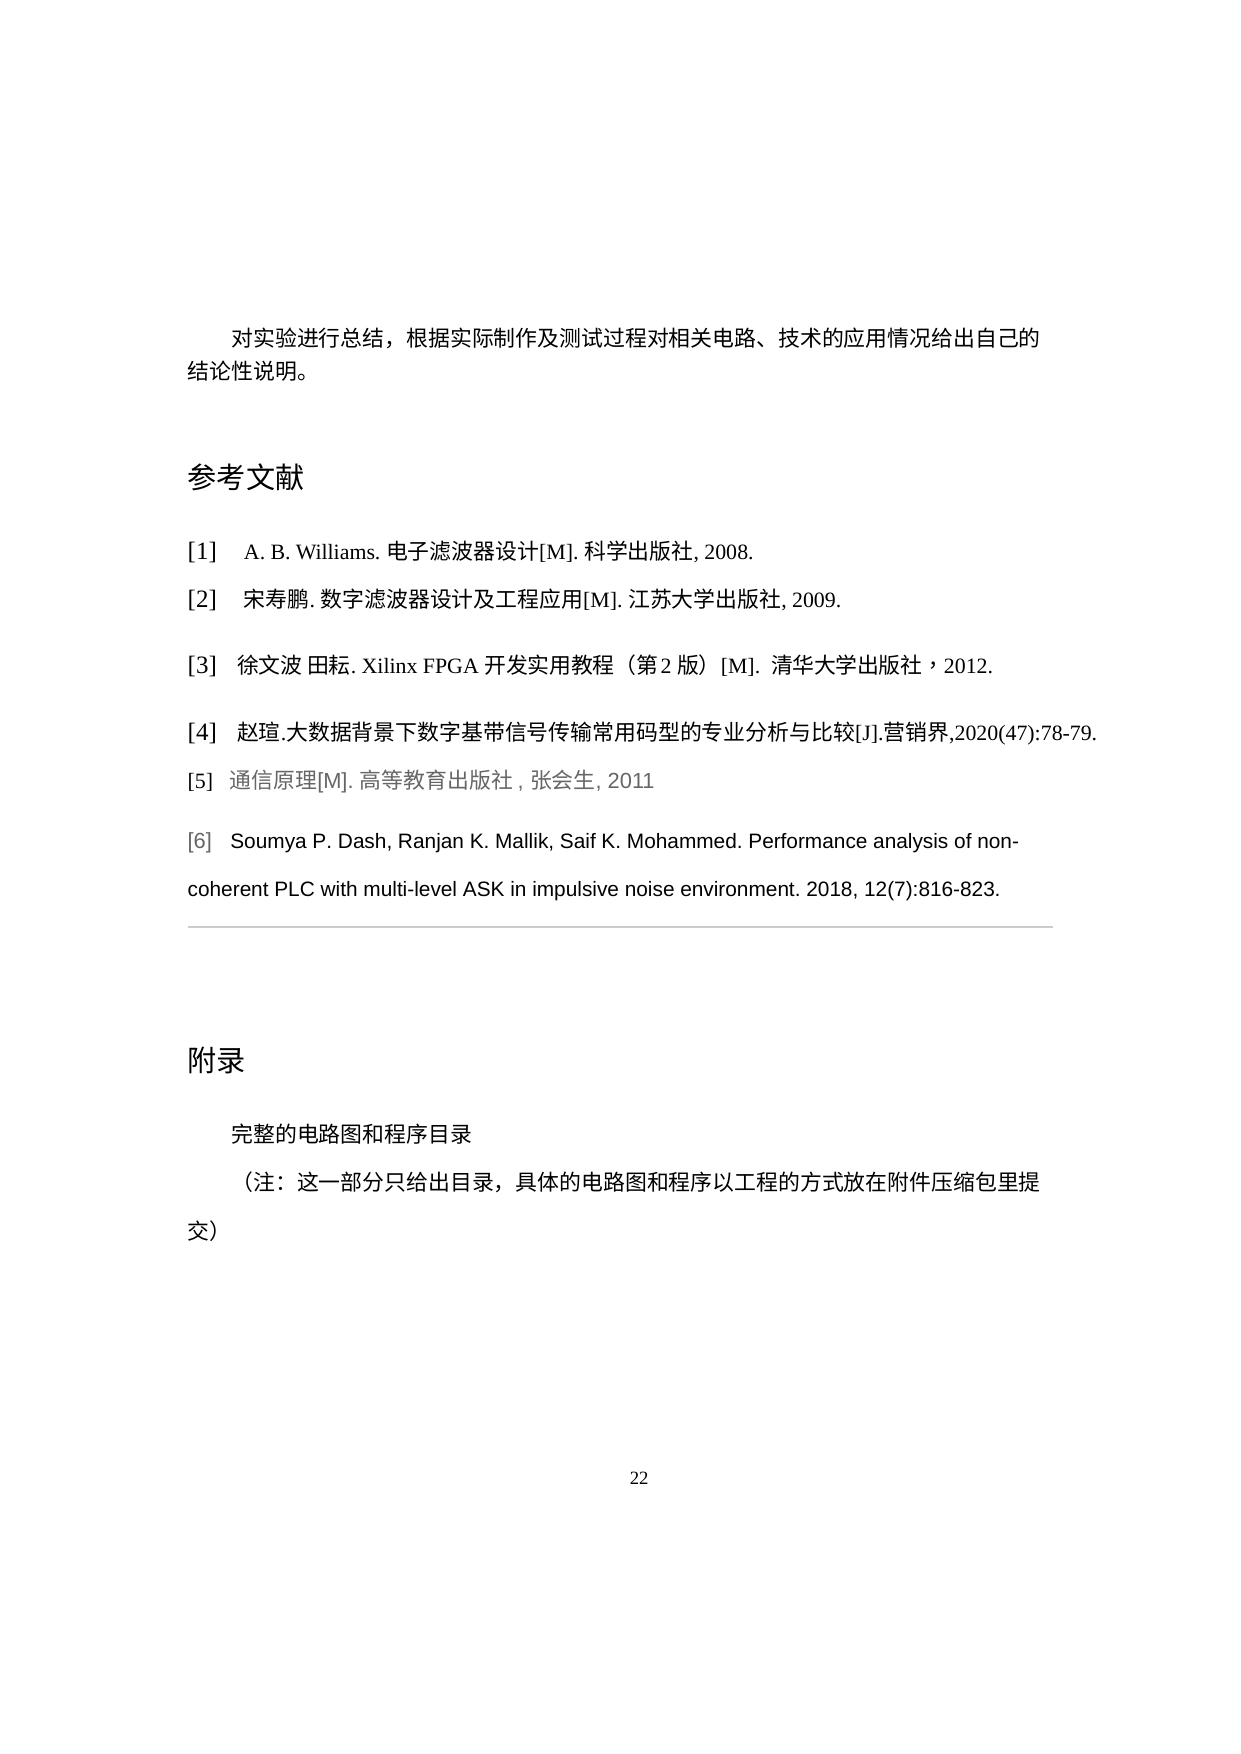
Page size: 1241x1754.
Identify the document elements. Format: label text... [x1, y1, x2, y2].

subtitle 参考文献 [187, 443, 1053, 508]
text [6] Soumya P. Dash, Ranjan K. Mallik, Saif K. Mohammed. Performance analysis of non-coherent PLC with multi-level ASK in impulsive noise environment. 2018, 12(7):816-823. [187, 824, 1053, 928]
list 赵瑄.大数据背景下数字基带信号传输常用码型的专业分析与比较[J].营销界,2020(47):78-79. [187, 714, 1103, 747]
list 徐文波 田耘. Xilinx FPGA 开发实用教程（第 2 版）[M]. 清华大学出版社，2012. [187, 648, 1053, 681]
text 对实验进行总结，根据实际制作及测试过程对相关电路、技术的应用情况给出自己的结论性说明。 [187, 321, 1053, 386]
text 完整的电路图和程序目录 [187, 1116, 1053, 1149]
text [5] 通信原理[M]. 高等教育出版社 , 张会生, 2011 [187, 762, 1053, 795]
list 宋寿鹏. 数字滤波器设计及工程应用[M]. 江苏大学出版社, 2009. [187, 582, 1053, 614]
list A. B. Williams. 电子滤波器设计[M]. 科学出版社, 2008. [187, 533, 1053, 566]
text （注：这一部分只给出目录，具体的电路图和程序以工程的方式放在附件压缩包里提交） [187, 1165, 1053, 1246]
subtitle 附录 [187, 1026, 1053, 1091]
